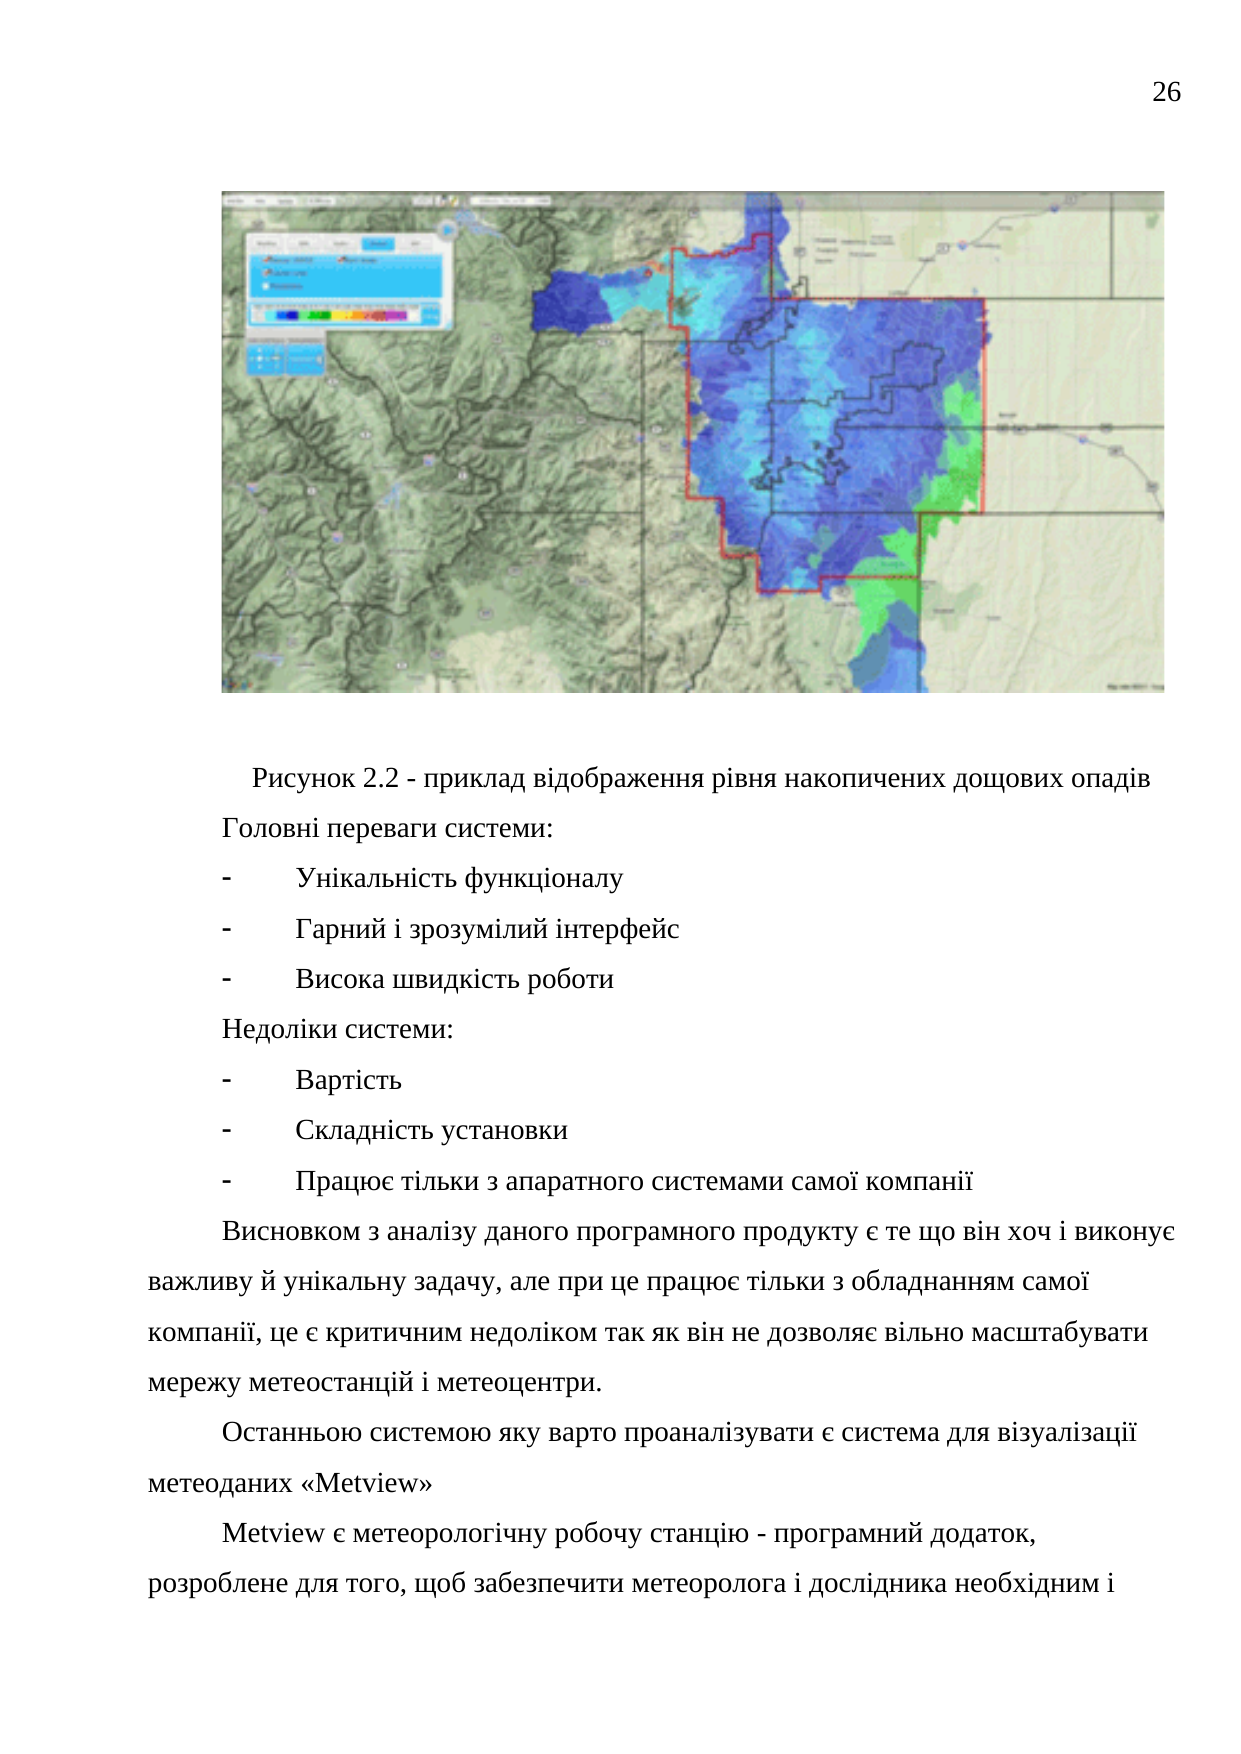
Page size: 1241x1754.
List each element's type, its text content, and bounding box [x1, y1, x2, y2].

list Висока швидкість роботи [148, 961, 1181, 995]
list Гарний і зрозумілий інтерфейс [148, 911, 1181, 944]
list Складність установки [148, 1112, 1181, 1146]
text Недоліки системи: [148, 1012, 1181, 1045]
list Вартість [148, 1062, 1181, 1096]
text Головні переваги системи: [148, 810, 1181, 844]
text Рисунок 2.2 - приклад відображення рівня накопичених дощових опадів [148, 760, 1181, 793]
text Висновком з аналізу даного програмного продукту є те що він хоч і виконує важливу й унікальну задачу, але при це працює тільки з обладнанням самої компанії, це є критичним недоліком так як він не дозволяє вільно масштабувати мережу метеостанцій і метеоцентри. [148, 1213, 1181, 1398]
picture [221, 191, 1165, 693]
list Працює тільки з апаратного системами самої компанії [148, 1163, 1181, 1196]
list Унікальність функціоналу [148, 860, 1181, 894]
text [148, 1515, 1181, 1599]
text Останньою системою яку варто проаналізувати є система для візуалізації метеоданих «Metview» [148, 1414, 1181, 1498]
